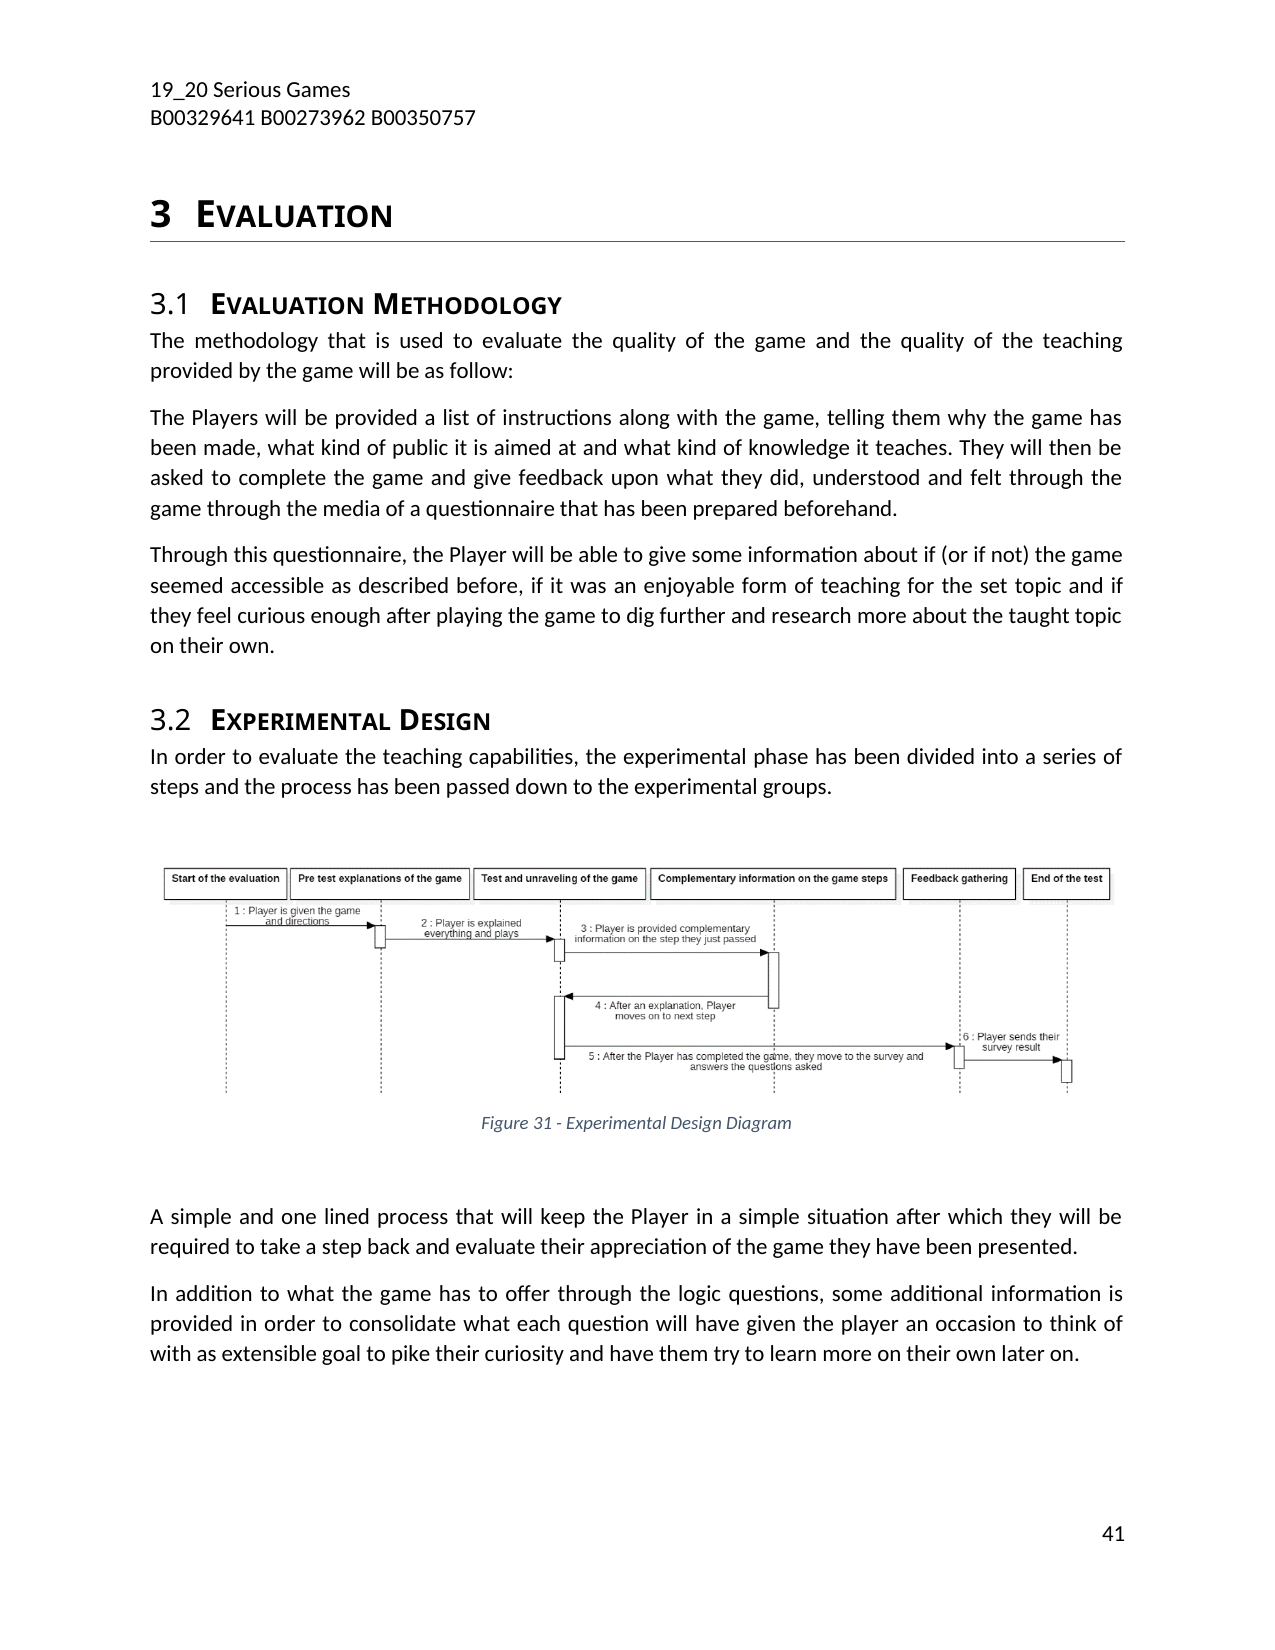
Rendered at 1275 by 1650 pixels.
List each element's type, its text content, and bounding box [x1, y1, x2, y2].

text The methodology that is used to evaluate the quality of the game and the quality of the teaching provided by the game will be as follow: [150, 326, 1125, 384]
subtitle Evaluation [150, 187, 1125, 241]
subtitle Experimental Design [150, 699, 1125, 739]
picture [160, 865, 1115, 1093]
text In order to evaluate the teaching capabilities, the experimental phase has been divided into a series of steps and the process has been passed down to the experimental groups. [150, 742, 1125, 800]
text The Players will be provided a list of instructions along with the game, telling them why the game has been made, what kind of public it is aimed at and what kind of knowledge it teaches. They will then be asked to complete the game and give feedback upon what they did, understood and felt through the game through the media of a questionnaire that has been prepared beforehand. [150, 403, 1125, 522]
text A simple and one lined process that will keep the Player in a simple situation after which they will be required to take a step back and evaluate their appreciation of the game they have been presented. [150, 1202, 1125, 1260]
subtitle Evaluation Methodology [150, 283, 1125, 323]
text Through this questionnaire, the Player will be able to give some information about if (or if not) the game seemed accessible as described before, if it was an enjoyable form of teaching for the set topic and if they feel curious enough after playing the game to dig further and research more about the taught topic on their own. [150, 541, 1125, 659]
text In addition to what the game has to offer through the logic questions, some additional information is provided in order to consolidate what each question will have given the player an occasion to think of with as extensible goal to pike their curiosity and have them try to learn more on their own later on. [150, 1279, 1125, 1367]
